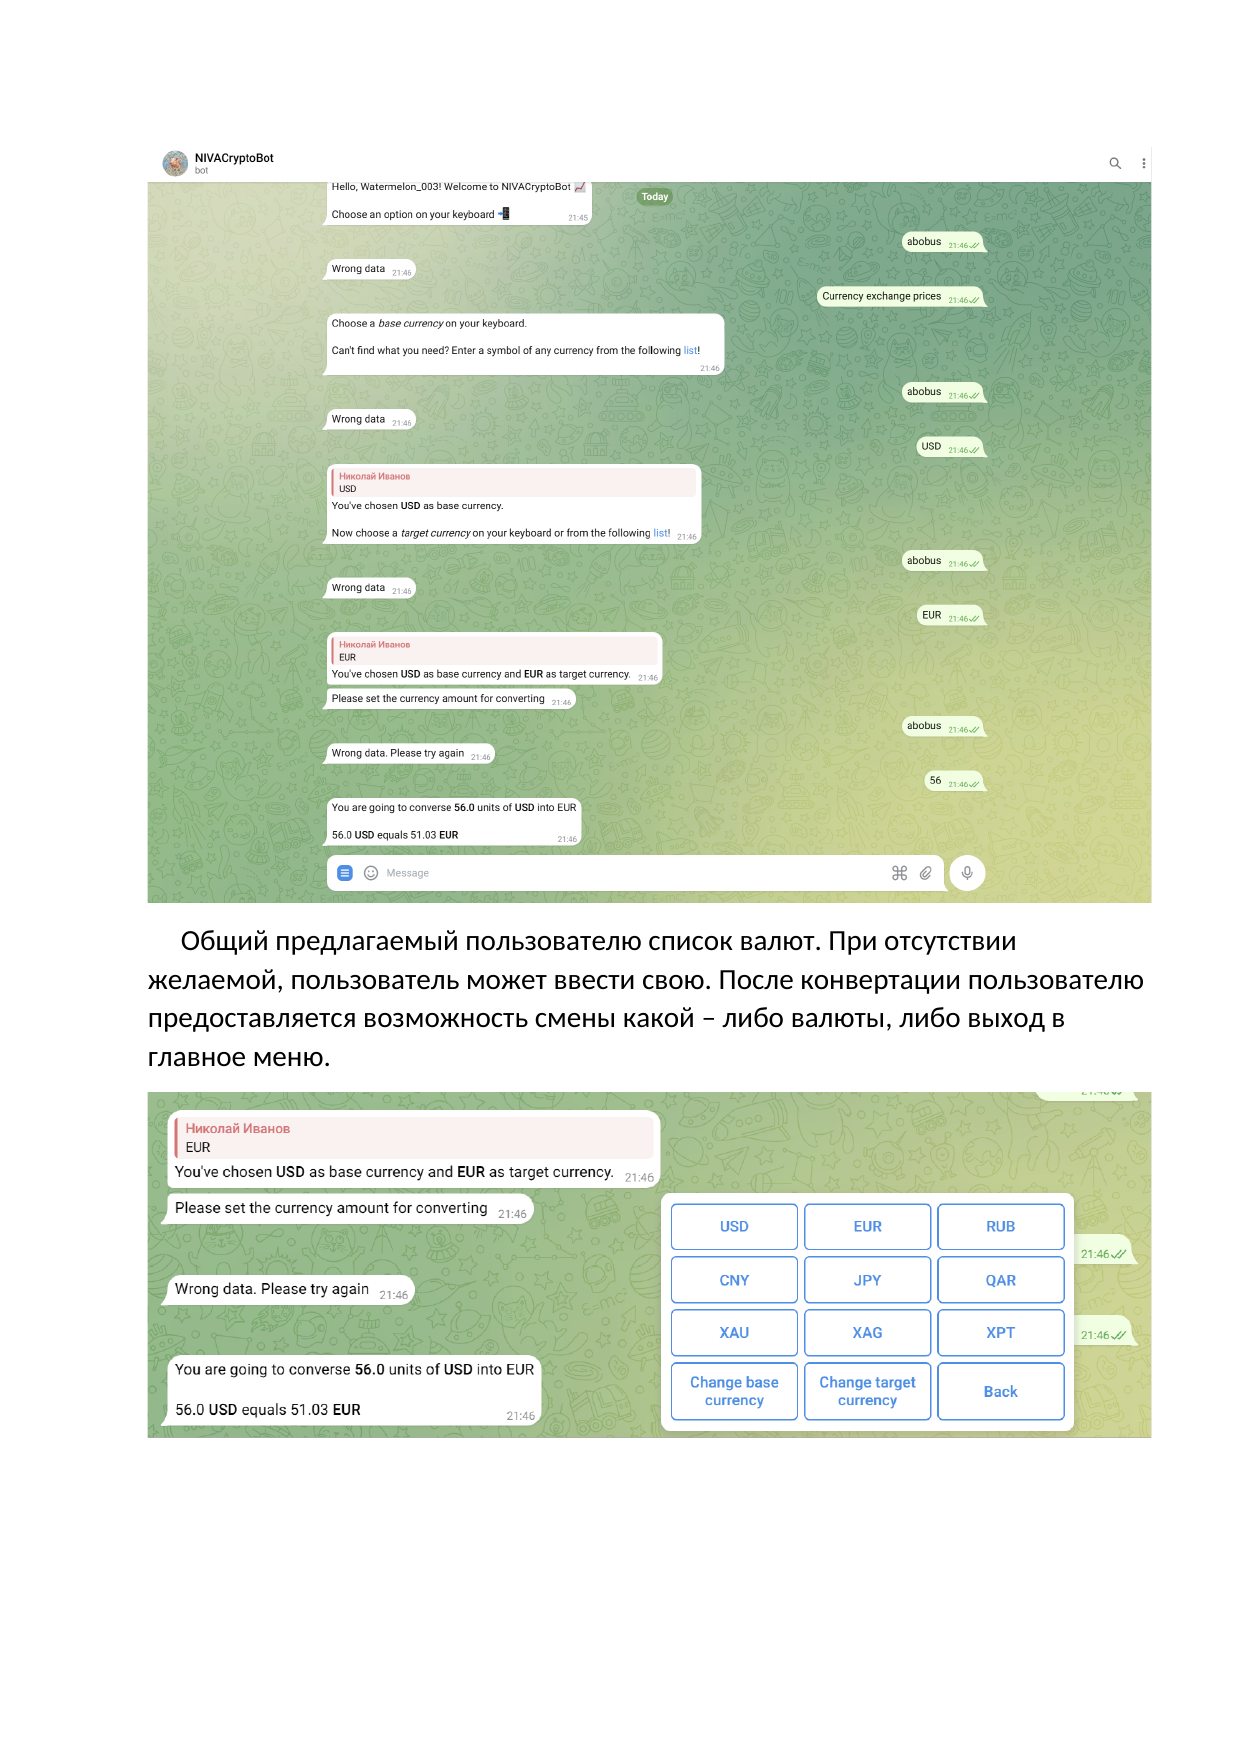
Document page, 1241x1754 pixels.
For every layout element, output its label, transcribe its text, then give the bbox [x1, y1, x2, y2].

text Общий предлагаемый пользователю список валют. При отсутствии желаемой, пользователь может ввести свою. После конвертации пользователю предоставляется возможность смены какой – либо валюты, либо выход в главное меню. [148, 922, 1152, 1073]
picture [147, 147, 1152, 903]
picture [147, 1092, 1152, 1438]
